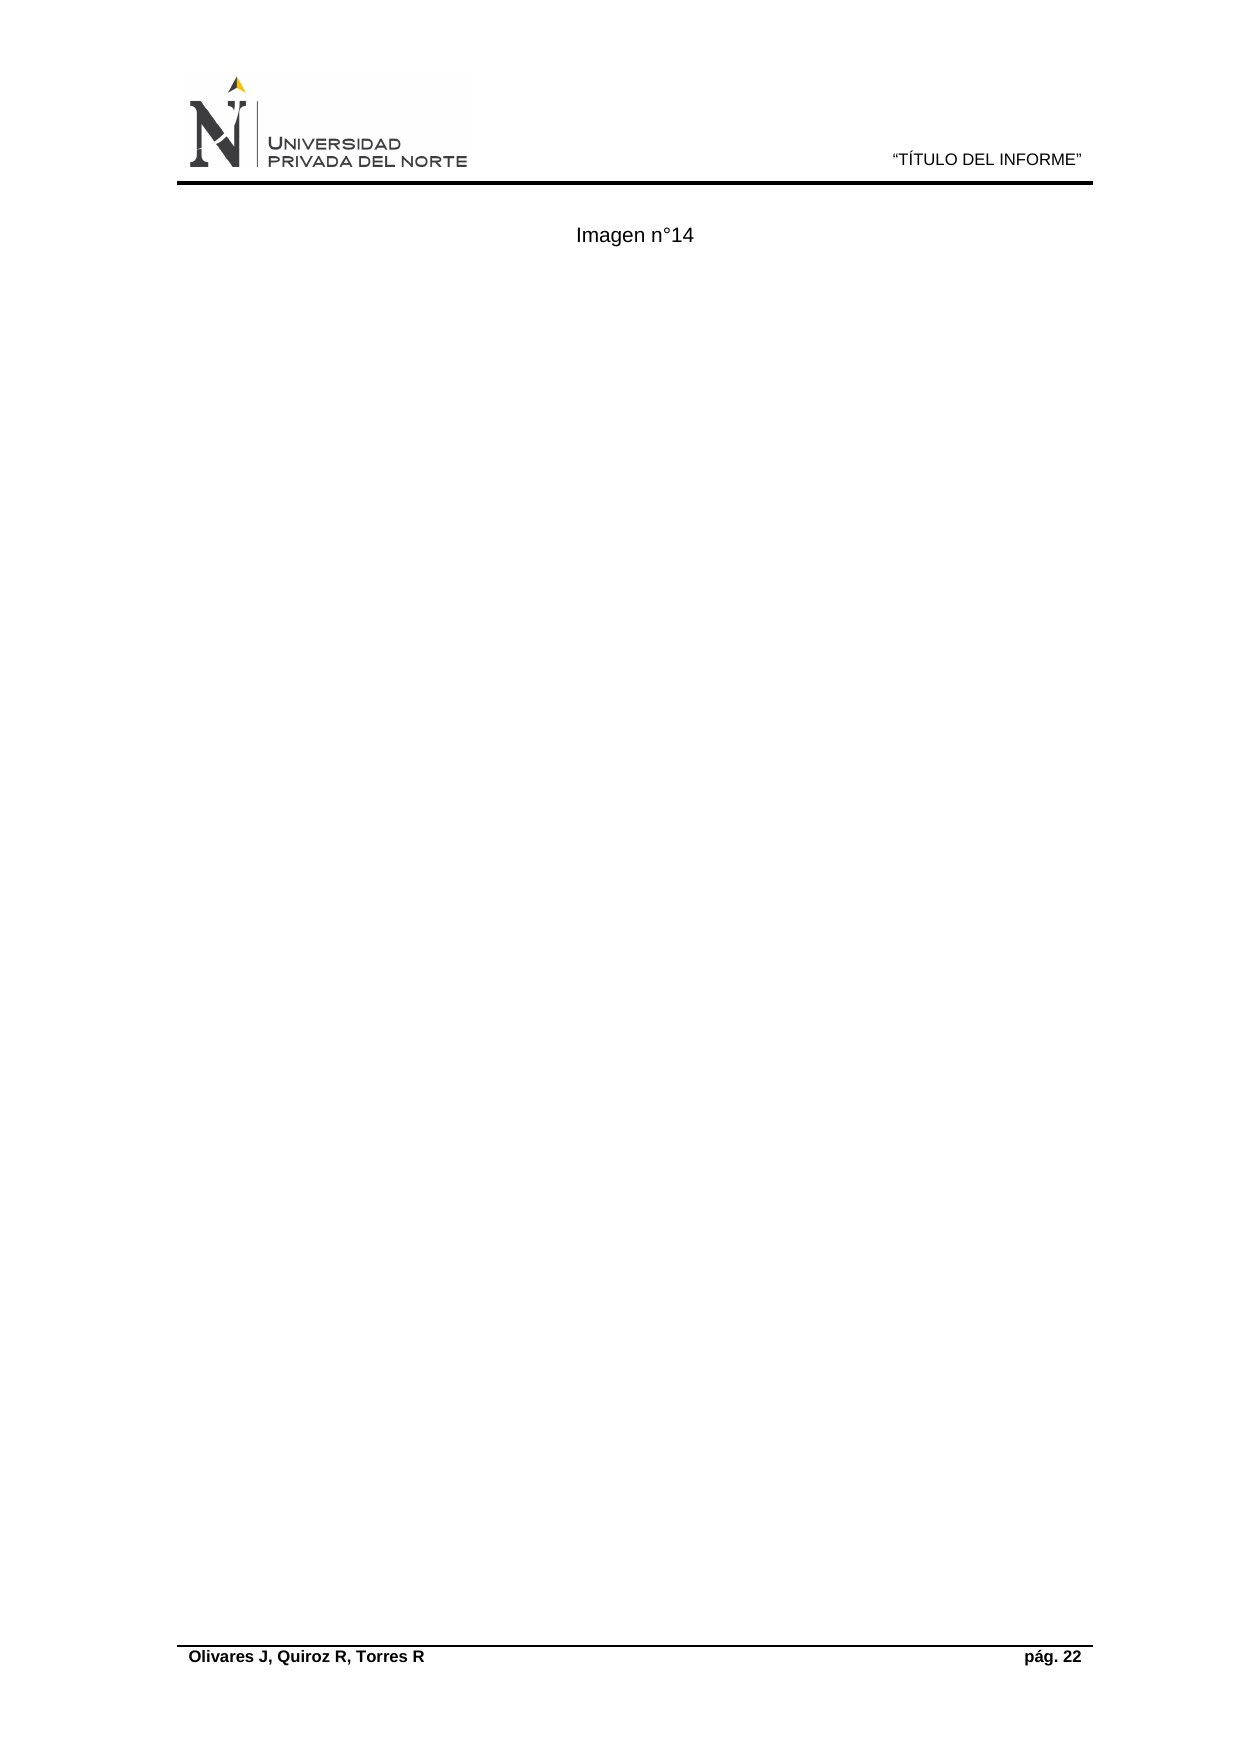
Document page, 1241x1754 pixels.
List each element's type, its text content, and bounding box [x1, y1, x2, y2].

text Imagen n°14 [177, 223, 1092, 247]
picture [188, 73, 469, 169]
